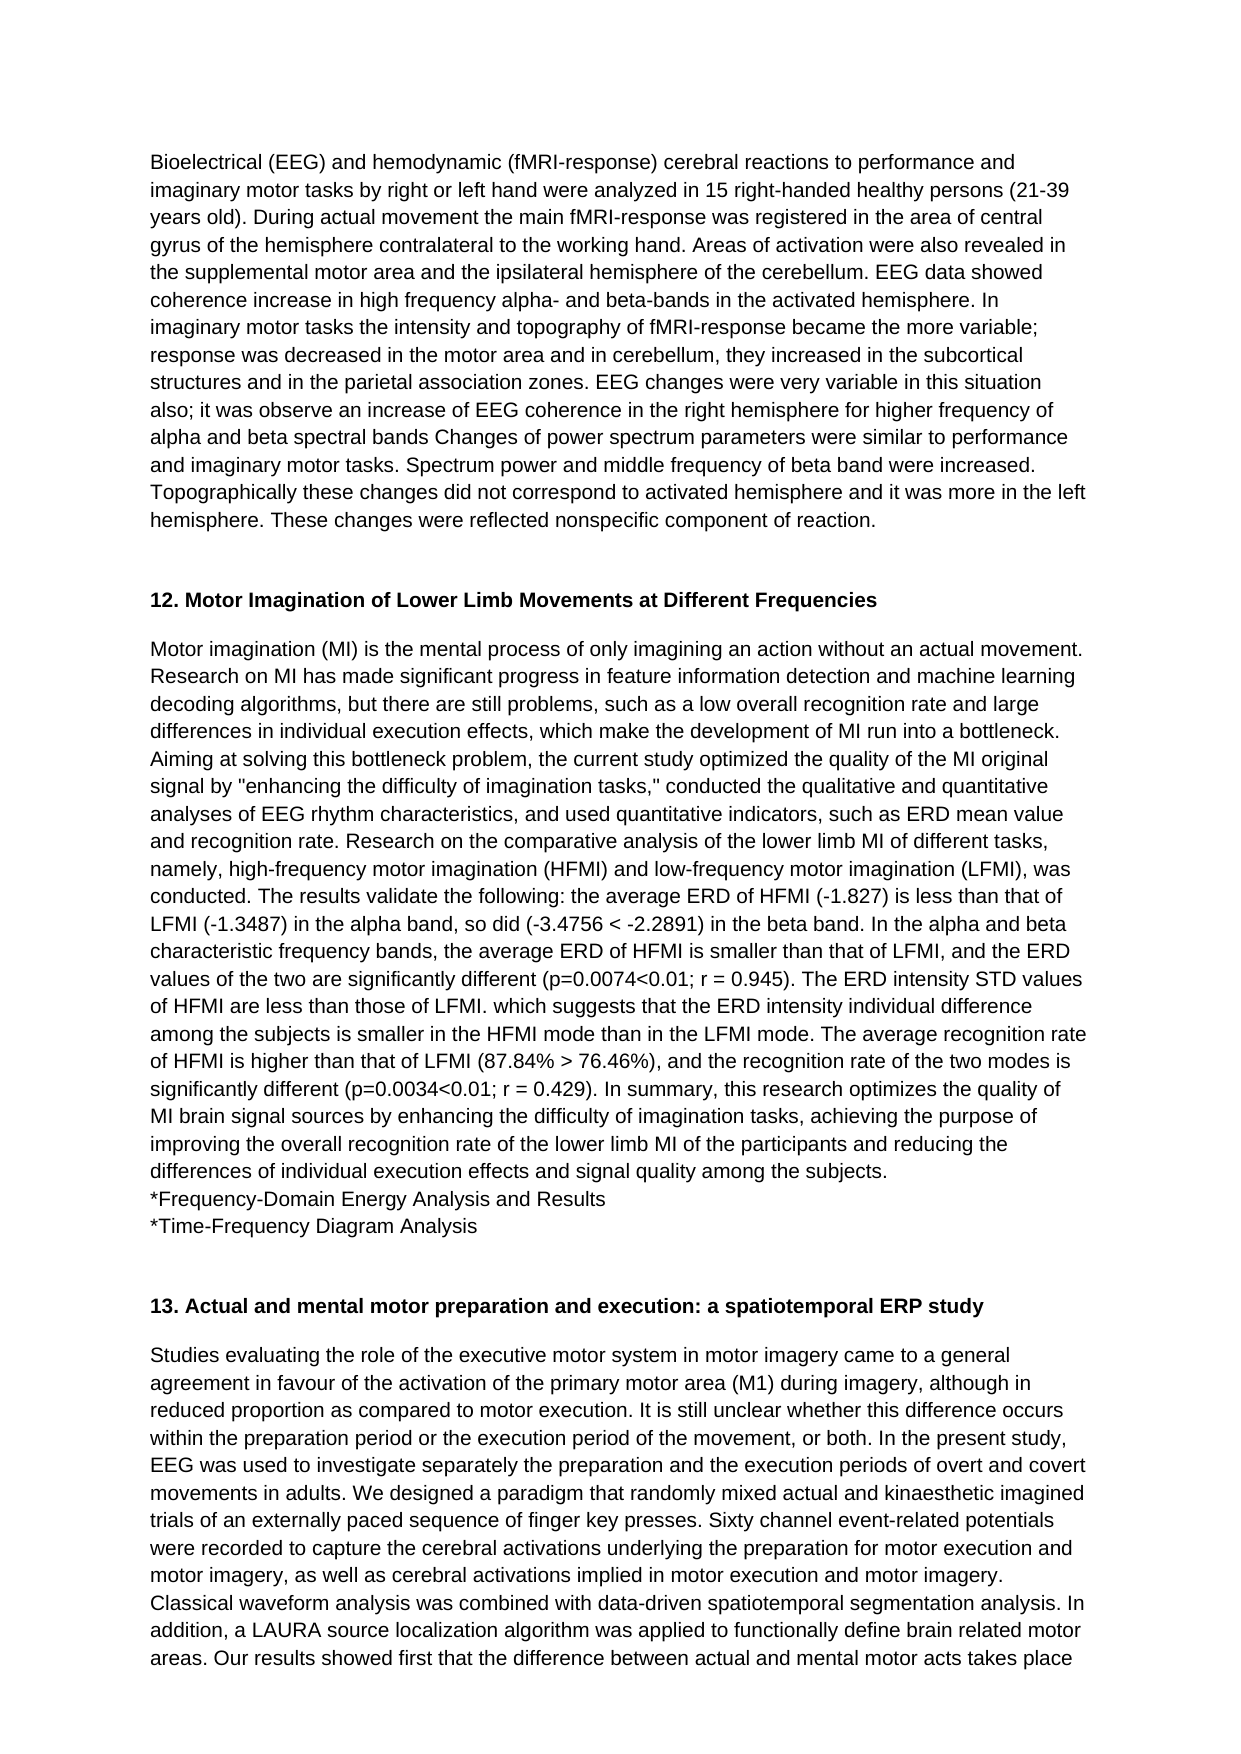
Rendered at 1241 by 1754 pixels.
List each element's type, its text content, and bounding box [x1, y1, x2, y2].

text 12. Motor Imagination of Lower Limb Movements at Different Frequencies [150, 587, 1090, 611]
text 13. Actual and mental motor preparation and execution: a spatiotemporal ERP study [150, 1294, 1090, 1318]
text *Frequency-Domain Energy Analysis and Results [150, 1186, 1090, 1210]
text Motor imagination (MI) is the mental process of only imagining an action without an actual movement. Research on MI has made significant progress in feature information detection and machine learning decoding algorithms, but there are still problems, such as a low overall recognition rate and large differences in individual execution effects, which make the development of MI run into a bottleneck. Aiming at solving this bottleneck problem, the current study optimized the quality of the MI original signal by "enhancing the difficulty of imagination tasks," conducted the qualitative and quantitative analyses of EEG rhythm characteristics, and used quantitative indicators, such as ERD mean value and recognition rate. Research on the comparative analysis of the lower limb MI of different tasks, namely, high-frequency motor imagination (HFMI) and low-frequency motor imagination (LFMI), was conducted. The results validate the following: the average ERD of HFMI (-1.827) is less than that of LFMI (-1.3487) in the alpha band, so did (-3.4756 < -2.2891) in the beta band. In the alpha and beta characteristic frequency bands, the average ERD of HFMI is smaller than that of LFMI, and the ERD values of the two are significantly different (p=0.0074<0.01; r = 0.945). The ERD intensity STD values of HFMI are less than those of LFMI. which suggests that the ERD intensity individual difference among the subjects is smaller in the HFMI mode than in the LFMI mode. The average recognition rate of HFMI is higher than that of LFMI (87.84% > 76.46%), and the recognition rate of the two modes is significantly different (p=0.0034<0.01; r = 0.429). In summary, this research optimizes the quality of MI brain signal sources by enhancing the difficulty of imagination tasks, achieving the purpose of improving the overall recognition rate of the lower limb MI of the participants and reducing the differences of individual execution effects and signal quality among the subjects. [150, 636, 1090, 1183]
text *Time-Frequency Diagram Analysis [150, 1214, 1090, 1238]
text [150, 1343, 1090, 1669]
text Bioelectrical (EEG) and hemodynamic (fMRI-response) cerebral reactions to performance and imaginary motor tasks by right or left hand were analyzed in 15 right-handed healthy persons (21-39 years old). During actual movement the main fMRI-response was registered in the area of central gyrus of the hemisphere contralateral to the working hand. Areas of activation were also revealed in the supplemental motor area and the ipsilateral hemisphere of the cerebellum. EEG data showed coherence increase in high frequency alpha- and beta-bands in the activated hemisphere. In imaginary motor tasks the intensity and topography of fMRI-response became the more variable; response was decreased in the motor area and in cerebellum, they increased in the subcortical structures and in the parietal association zones. EEG changes were very variable in this situation also; it was observe an increase of EEG coherence in the right hemisphere for higher frequency of alpha and beta spectral bands Changes of power spectrum parameters were similar to performance and imaginary motor tasks. Spectrum power and middle frequency of beta band were increased. Topographically these changes did not correspond to activated hemisphere and it was more in the left hemisphere. These changes were reflected nonspecific component of reaction. [150, 150, 1090, 531]
